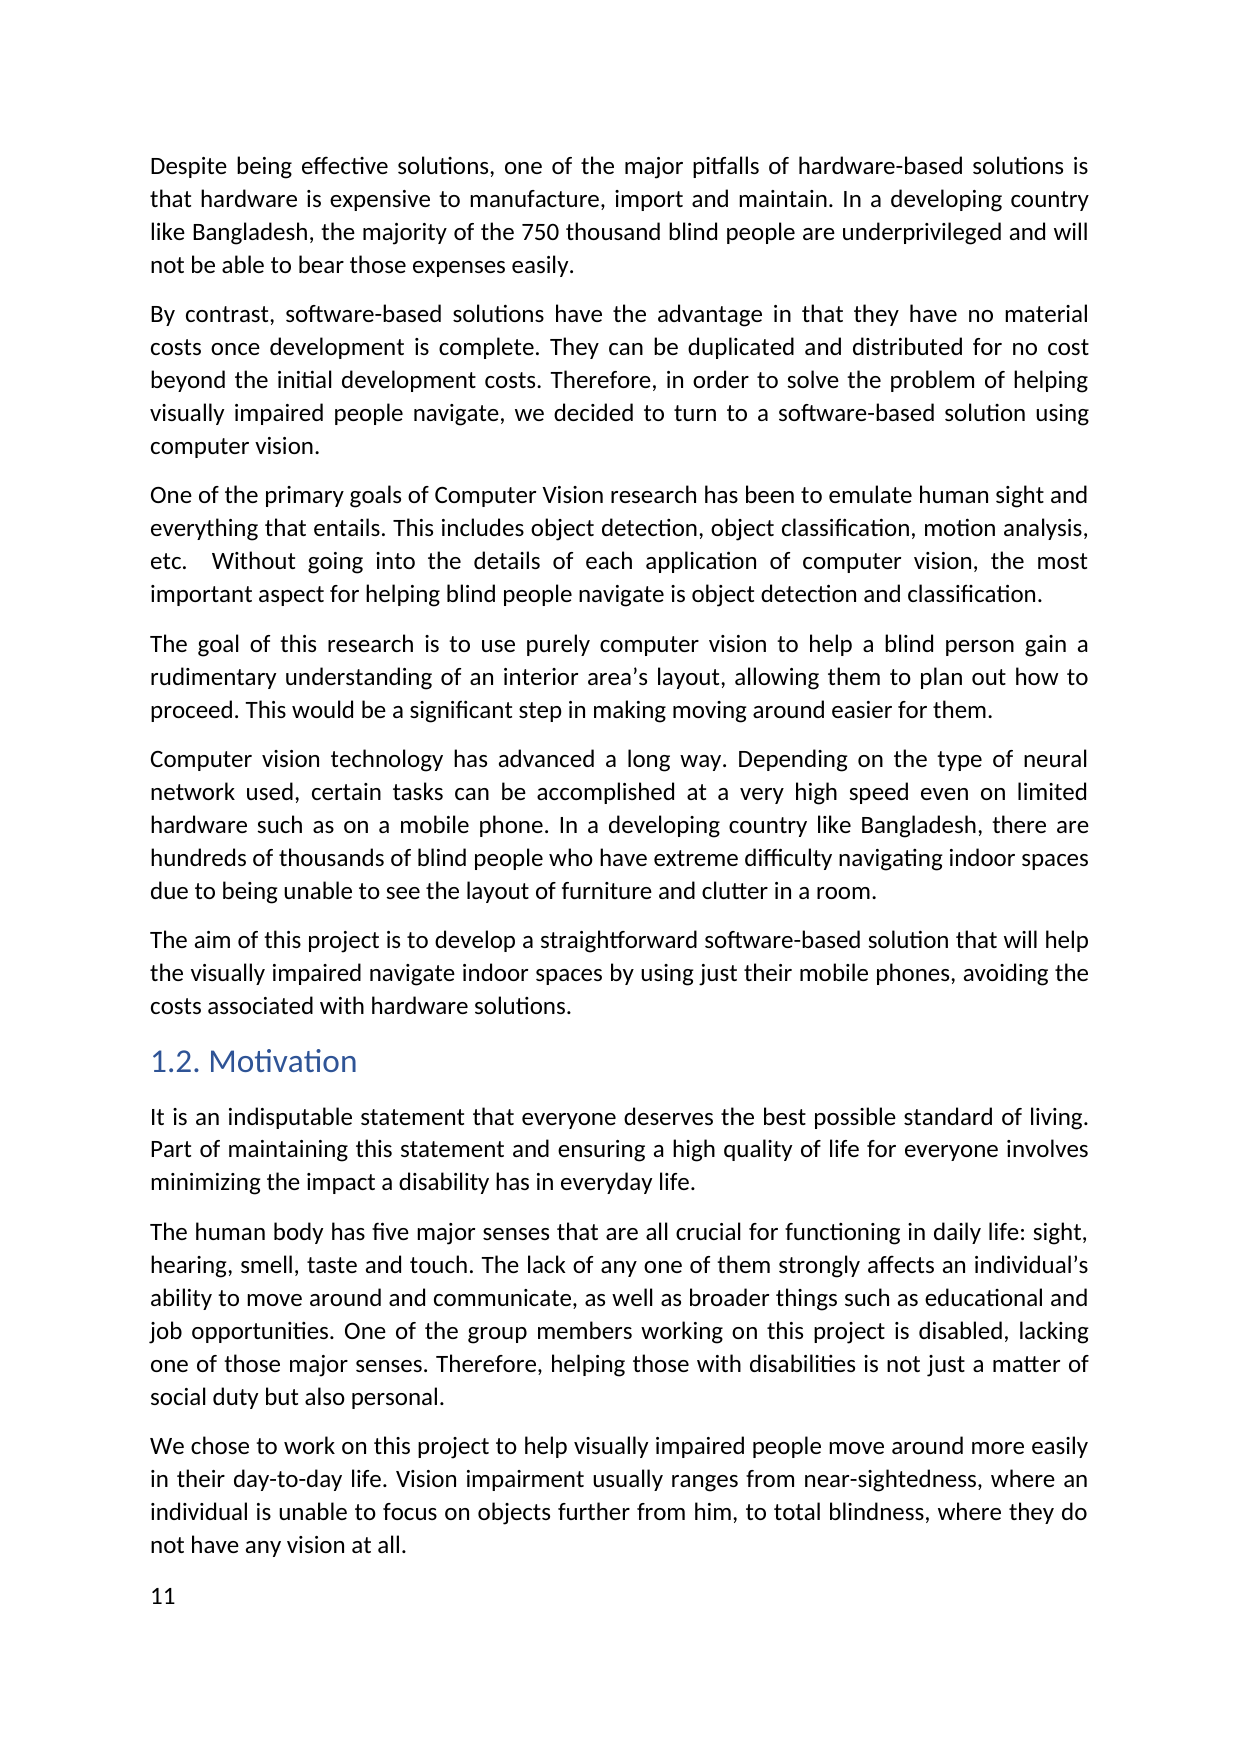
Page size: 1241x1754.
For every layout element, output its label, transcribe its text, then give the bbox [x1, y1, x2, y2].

text Despite being effective solutions, one of the major pitfalls of hardware-based solutions is that hardware is expensive to manufacture, import and maintain. In a developing country like Bangladesh, the majority of the 750 thousand blind people are underprivileged and will not be able to bear those expenses easily. [150, 150, 1090, 279]
text Computer vision technology has advanced a long way. Depending on the type of neural network used, certain tasks can be accomplished at a very high speed even on limited hardware such as on a mobile phone. In a developing country like Bangladesh, there are hundreds of thousands of blind people who have extreme difficulty navigating indoor spaces due to being unable to see the layout of furniture and clutter in a room. [150, 743, 1090, 906]
text The human body has five major senses that are all crucial for functioning in daily life: sight, hearing, smell, taste and touch. The lack of any one of them strongly affects an individual’s ability to move around and communicate, as well as broader things such as educational and job opportunities. One of the group members working on this project is disabled, lacking one of those major senses. Therefore, helping those with disabilities is not just a matter of social duty but also personal. [150, 1216, 1090, 1411]
text The goal of this research is to use purely computer vision to help a blind person gain a rudimentary understanding of an interior area’s layout, allowing them to plan out how to proceed. This would be a significant step in making moving around easier for them. [150, 628, 1090, 724]
text One of the primary goals of Computer Vision research has been to emulate human sight and everything that entails. This includes object detection, object classification, motion analysis, etc. Without going into the details of each application of computer vision, the most important aspect for helping blind people navigate is object detection and classification. [150, 479, 1090, 609]
text The aim of this project is to develop a straightforward software-based solution that will help the visually impaired navigate indoor spaces by using just their mobile phones, avoiding the costs associated with hardware solutions. [150, 924, 1090, 1021]
text It is an indisputable statement that everyone deserves the best possible standard of living. Part of maintaining this statement and ensuring a high quality of life for everyone involves minimizing the impact a disability has in everyday life. [150, 1101, 1090, 1197]
text By contrast, software-based solutions have the advantage in that they have no material costs once development is complete. They can be duplicated and distributed for no cost beyond the initial development costs. Therefore, in order to solve the problem of helping visually impaired people navigate, we decided to turn to a software-based solution using computer vision. [150, 298, 1090, 461]
text 1.2. Motivation [150, 1040, 1090, 1081]
text We chose to work on this project to help visually impaired people move around more easily in their day-to-day life. Vision impairment usually ranges from near-sightedness, where an individual is unable to focus on objects further from him, to total blindness, where they do not have any vision at all. [150, 1430, 1090, 1559]
